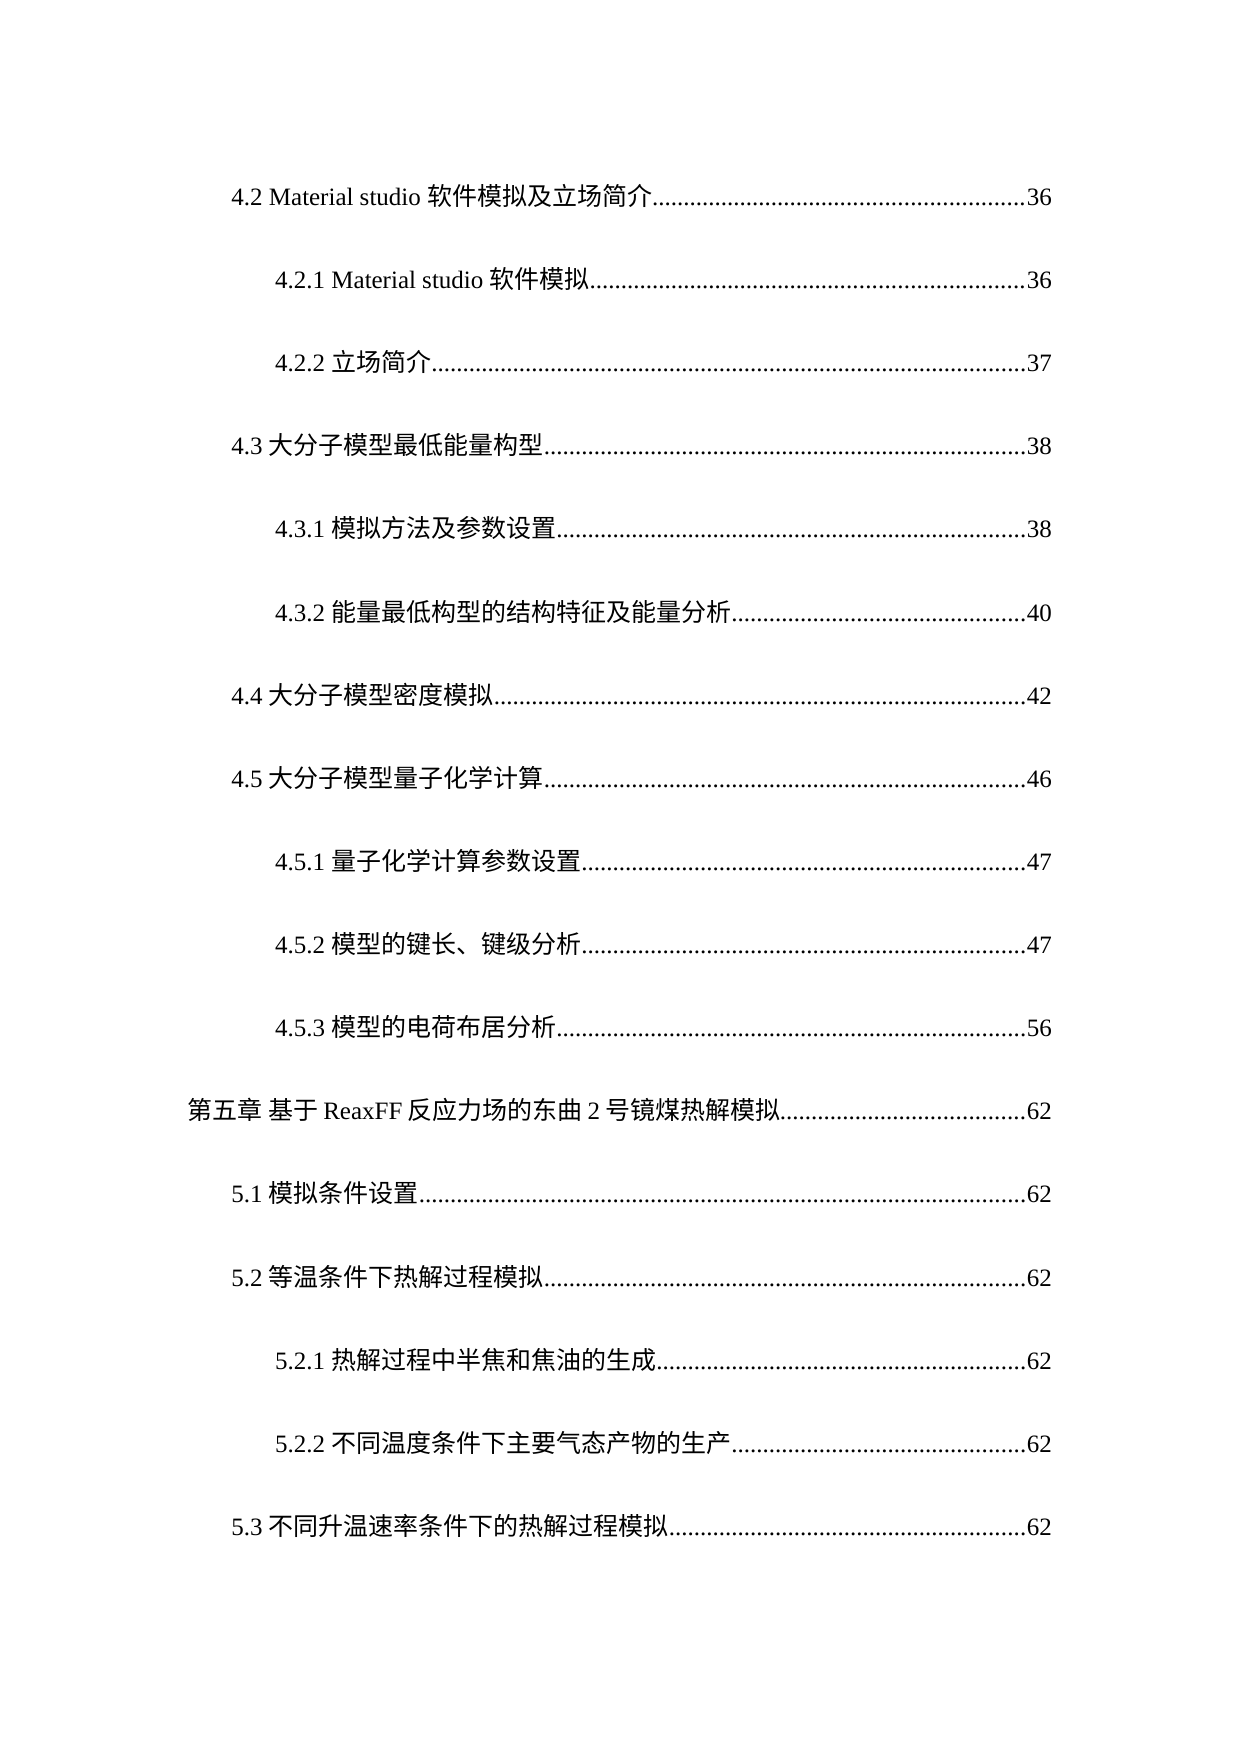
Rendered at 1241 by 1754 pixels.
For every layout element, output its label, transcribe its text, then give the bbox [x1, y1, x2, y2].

text 4.4 大分子模型密度模拟 42 [231, 661, 1053, 726]
text 4.3.2 能量最低构型的结构特征及能量分析 40 [275, 578, 1053, 643]
text 4.3.1 模拟方法及参数设置 38 [275, 494, 1053, 559]
text 4.2.1 Material studio 软件模拟 36 [275, 245, 1053, 310]
text 4.2.2 立场简介 37 [275, 328, 1053, 393]
text 5.3 不同升温速率条件下的热解过程模拟 62 [231, 1492, 1053, 1557]
text 4.5.3 模型的电荷布居分析 56 [275, 993, 1053, 1058]
text 5.2.1 热解过程中半焦和焦油的生成 62 [275, 1326, 1053, 1391]
text 第五章 基于ReaxFF反应力场的东曲2号镜煤热解模拟 62 [187, 1076, 1053, 1141]
text 4.5 大分子模型量子化学计算 46 [231, 744, 1053, 809]
text 5.2 等温条件下热解过程模拟 62 [231, 1243, 1053, 1308]
text 4.3 大分子模型最低能量构型 38 [231, 411, 1053, 476]
text 5.2.2 不同温度条件下主要气态产物的生产 62 [275, 1409, 1053, 1474]
text 5.1 模拟条件设置 62 [231, 1159, 1053, 1224]
text 4.5.1 量子化学计算参数设置 47 [275, 827, 1053, 892]
text 4.2 Material studio 软件模拟及立场简介 36 [231, 162, 1053, 227]
text 4.5.2 模型的键长、键级分析 47 [275, 910, 1053, 975]
